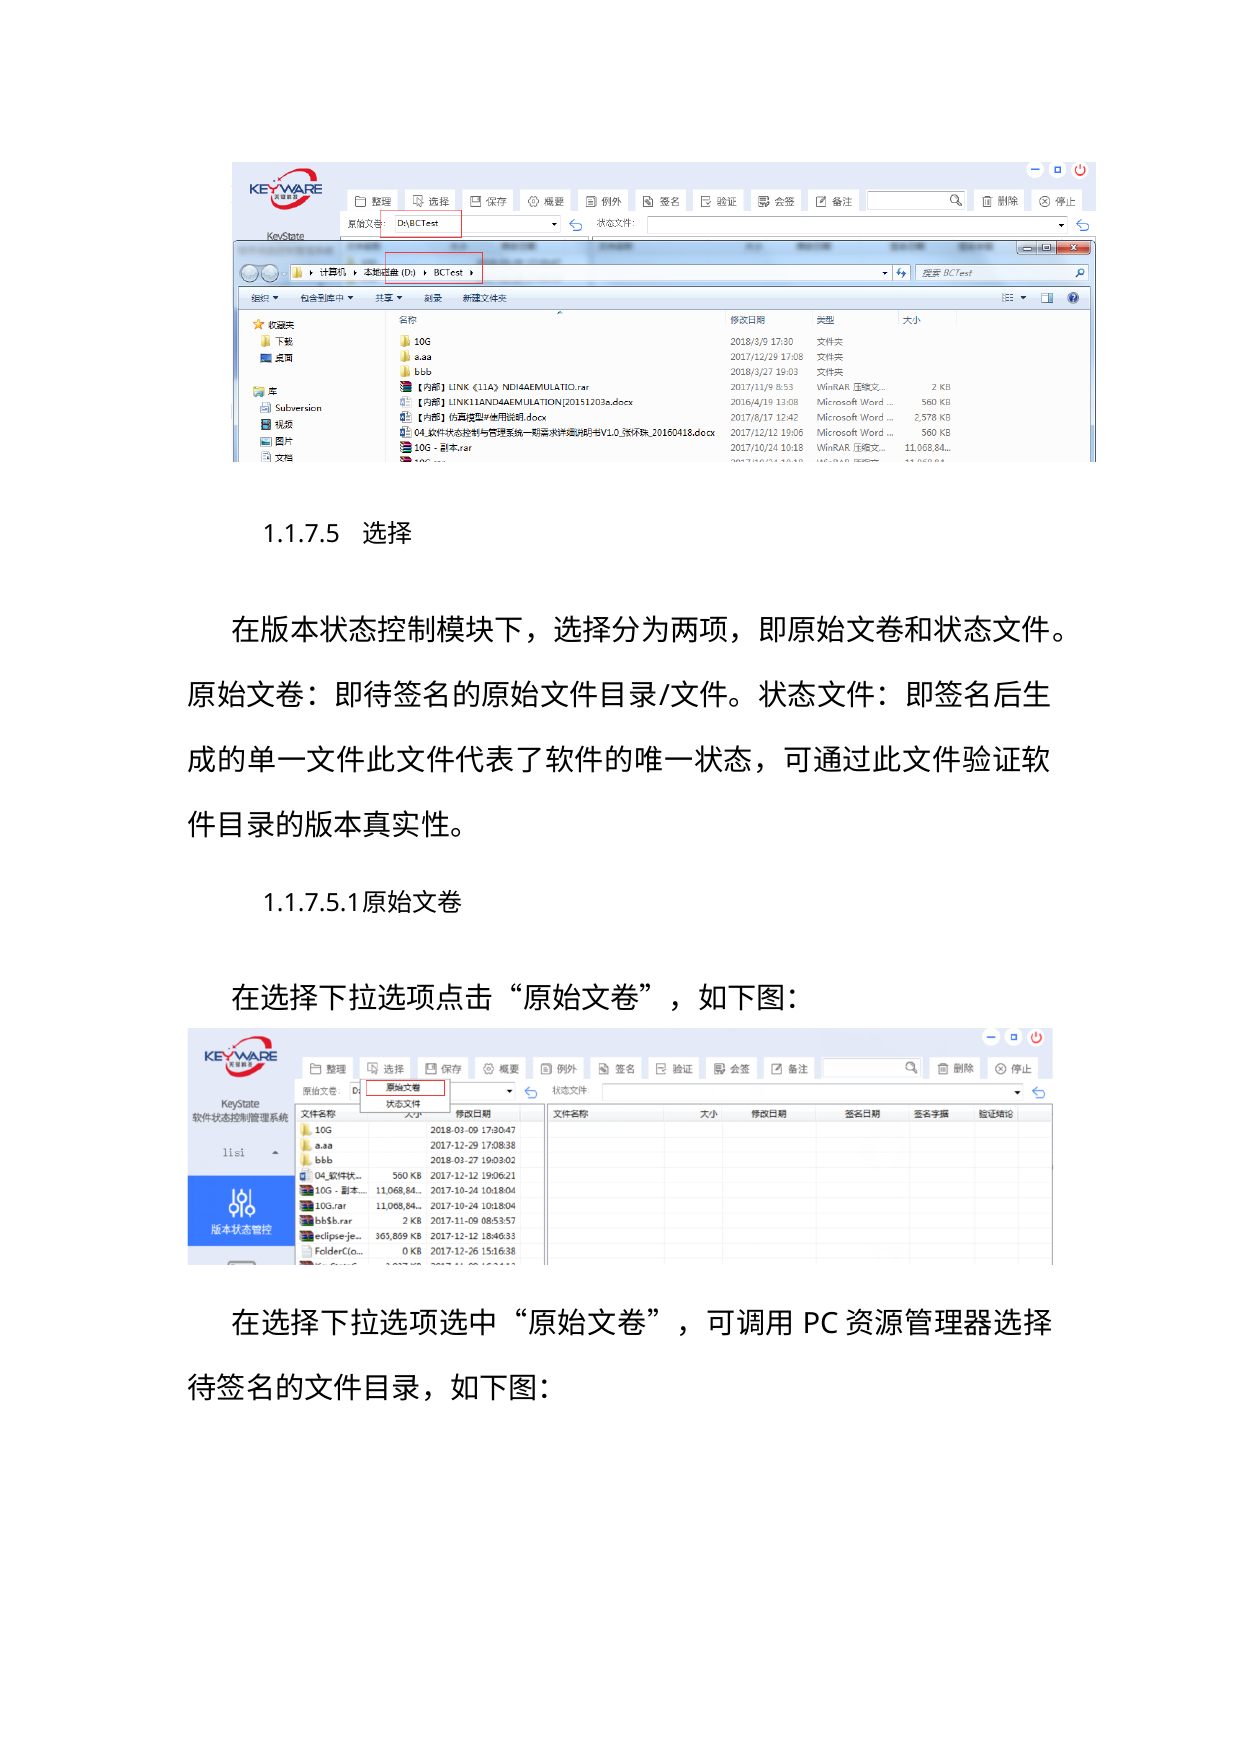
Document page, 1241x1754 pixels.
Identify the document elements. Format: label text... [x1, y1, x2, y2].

text 在选择下拉选项点击“原始文卷”，如下图： [187, 963, 1053, 1028]
picture [231, 162, 1096, 462]
text 在选择下拉选项选中“原始文卷”，可调用PC资源管理器选择待签名的文件目录，如下图： [187, 1288, 1053, 1418]
subtitle 选择 [187, 499, 1053, 564]
text 在版本状态控制模块下，选择分为两项，即原始文卷和状态文件。原始文卷：即待签名的原始文件目录/文件。状态文件：即签名后生成的单一文件此文件代表了软件的唯一状态，可通过此文件验证软件目录的版本真实性。 [187, 595, 1053, 855]
subtitle 原始文卷 [187, 868, 1053, 933]
picture [187, 1028, 1054, 1265]
